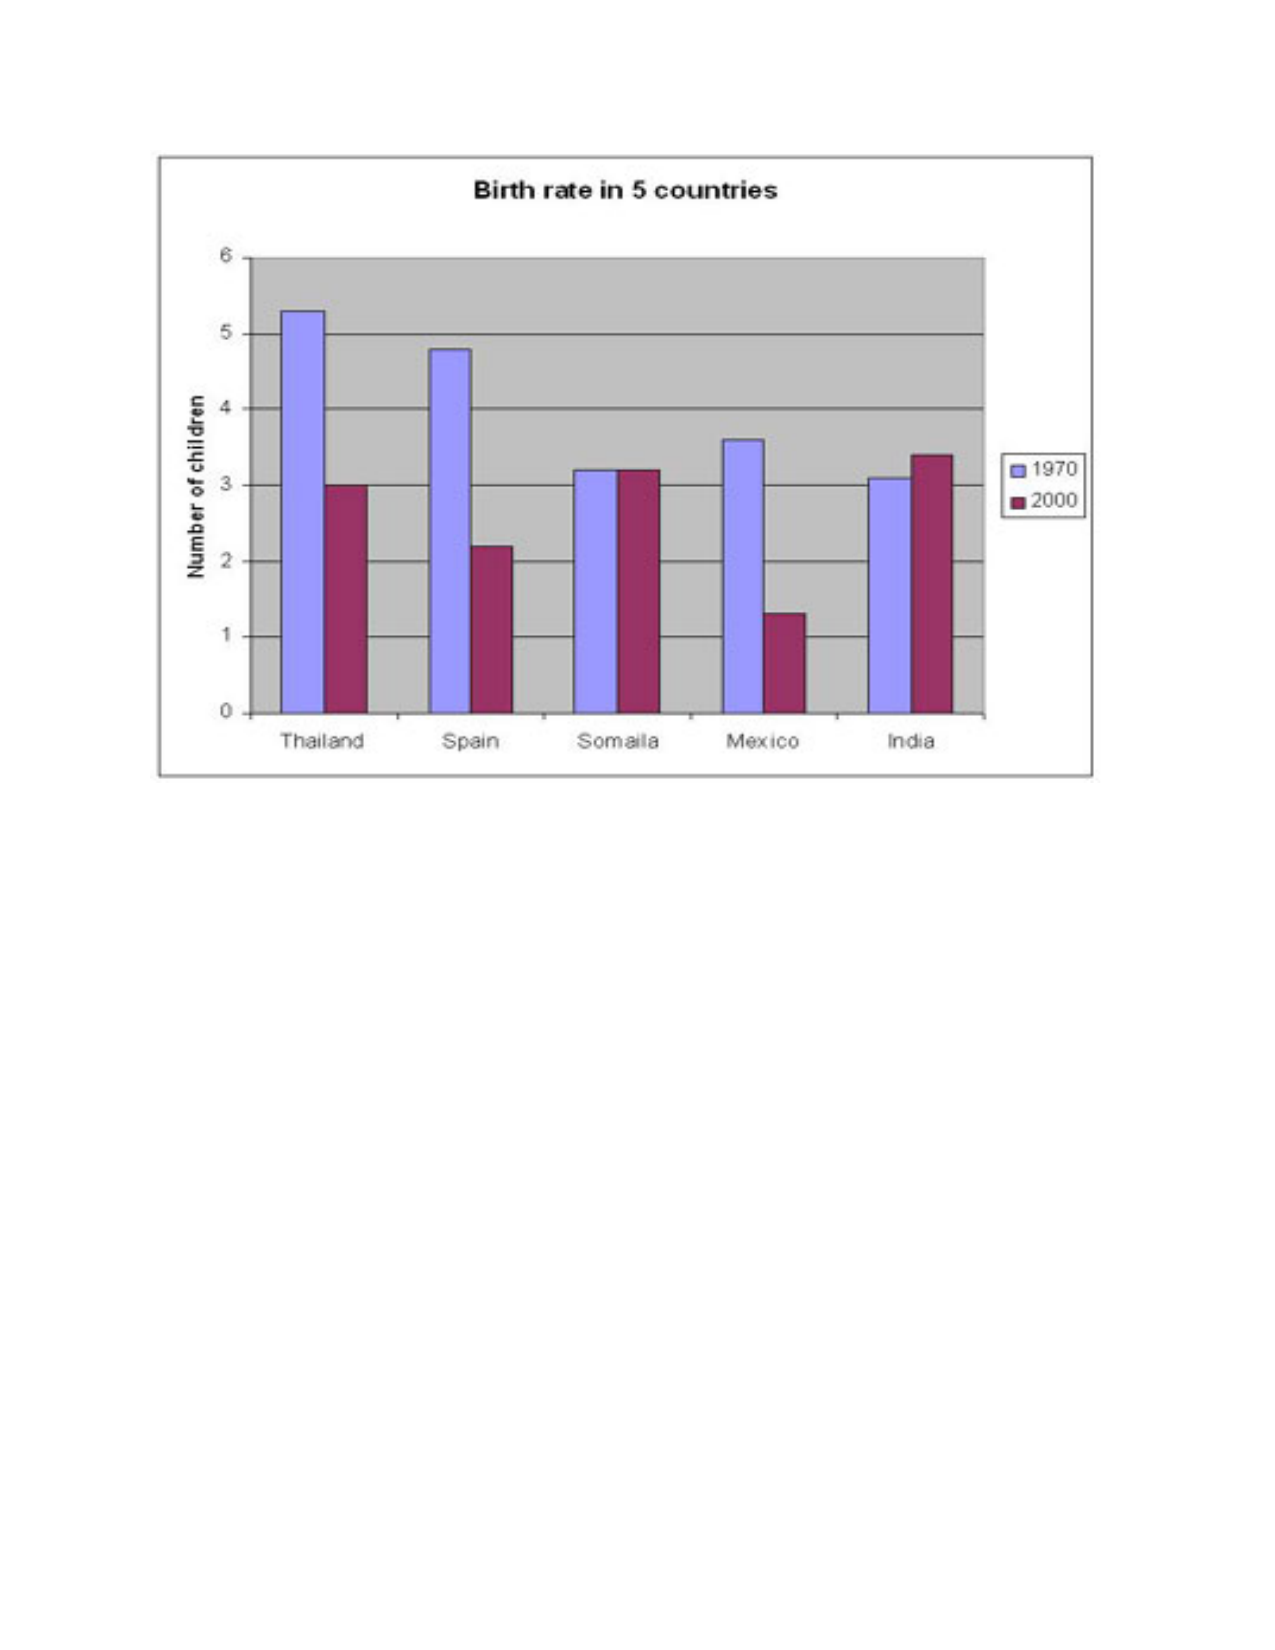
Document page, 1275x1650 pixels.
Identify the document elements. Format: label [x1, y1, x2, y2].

picture [150, 150, 1100, 783]
